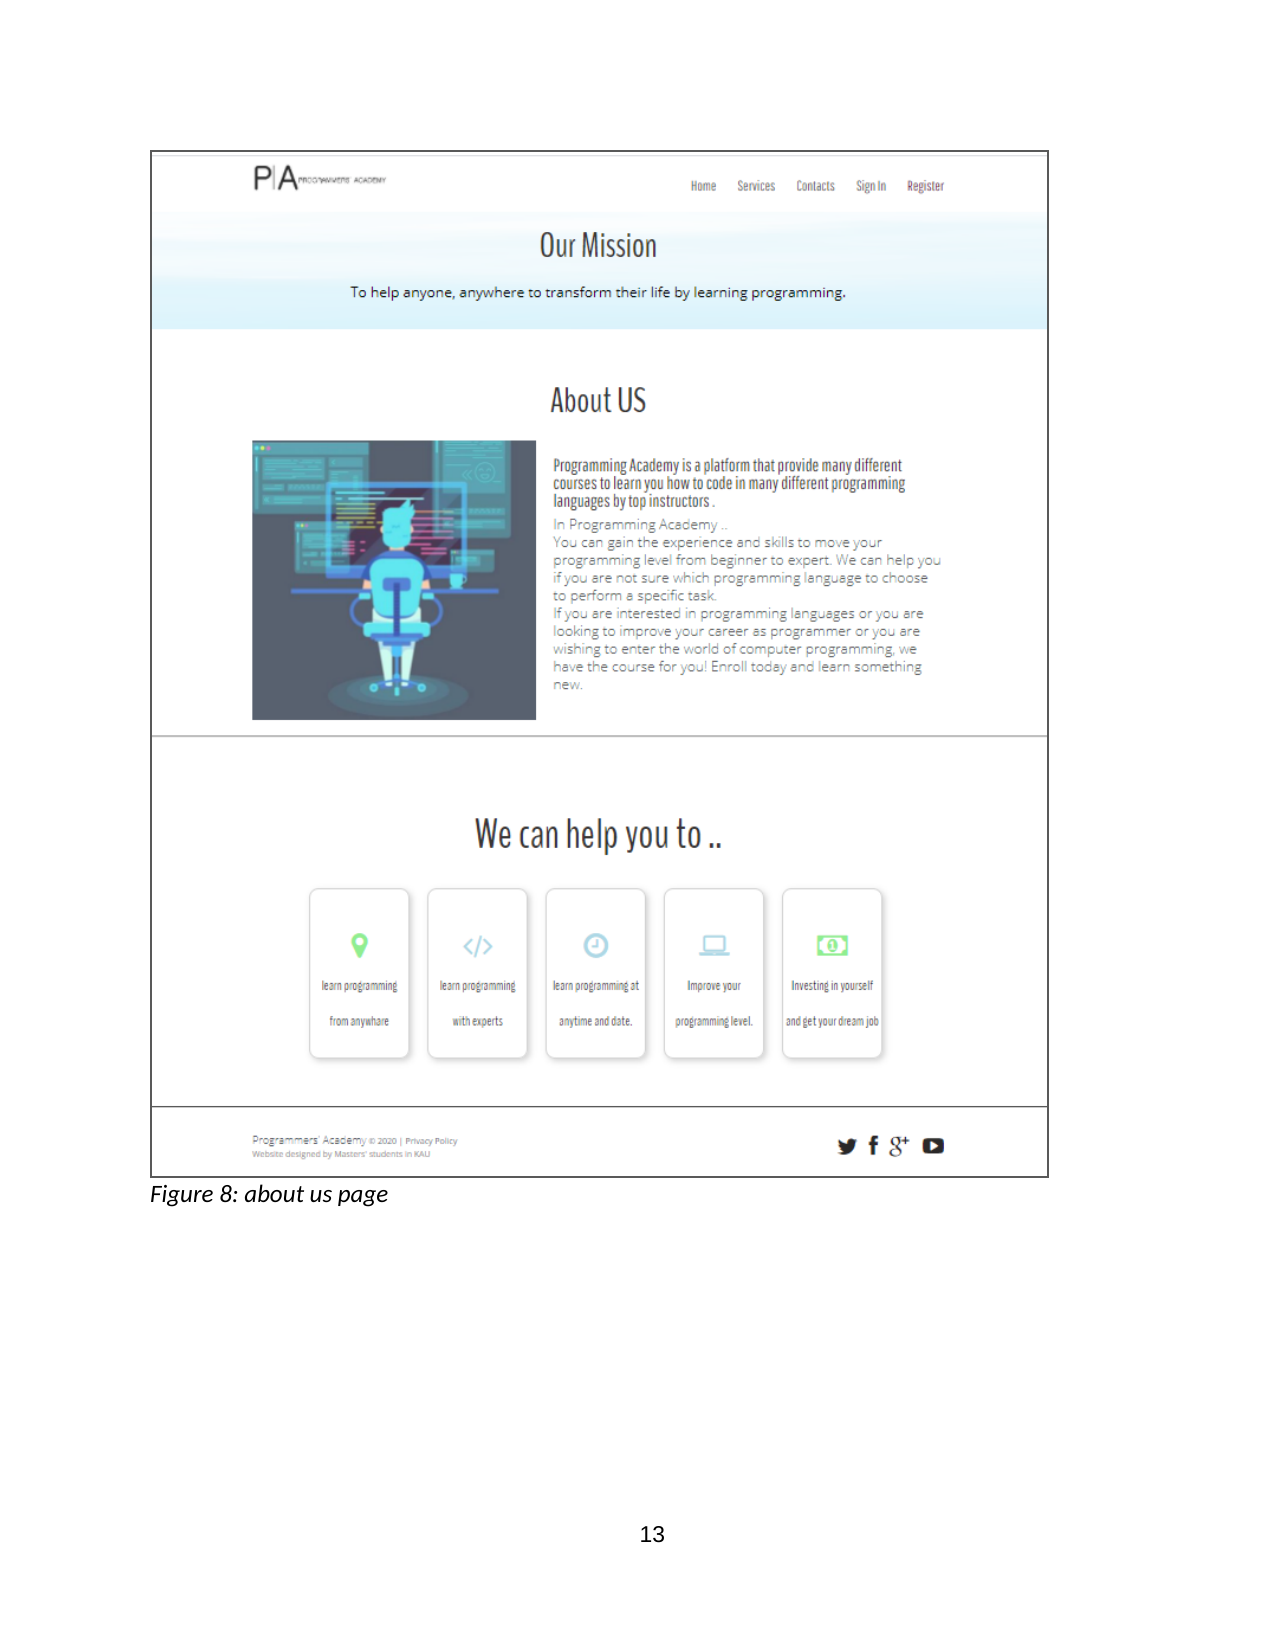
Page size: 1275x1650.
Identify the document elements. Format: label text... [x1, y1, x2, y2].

text Figure 8: about us page [150, 1178, 1154, 1209]
picture [152, 152, 1047, 1176]
